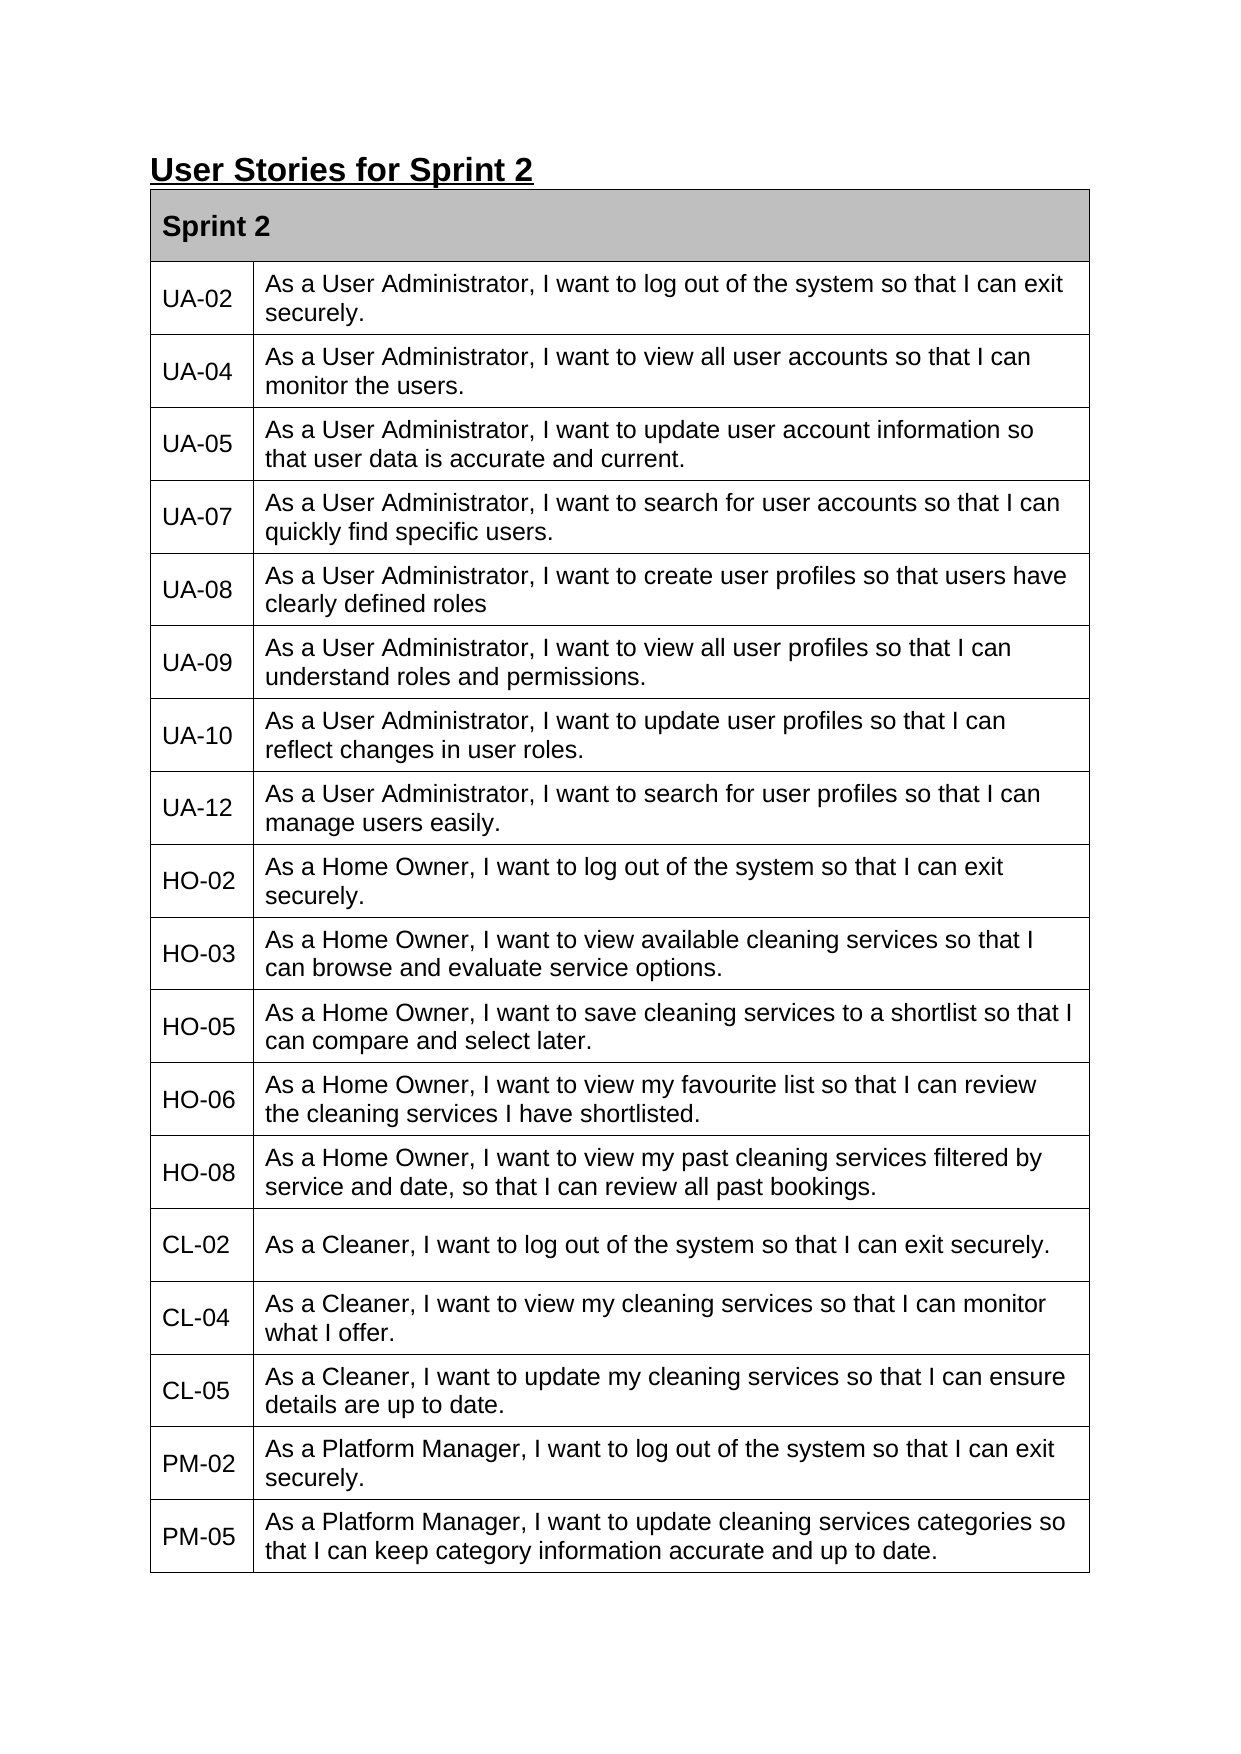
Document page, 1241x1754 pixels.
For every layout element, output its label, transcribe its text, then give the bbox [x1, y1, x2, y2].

table_header Sprint 2 [151, 190, 1089, 261]
table_cell CL-04 [151, 1282, 253, 1353]
table_cell As a User Administrator, I want to search for user profiles so that I can manage users easily. [254, 772, 1089, 844]
table_cell As a User Administrator, I want to view all user profiles so that I can understand roles and permissions. [254, 626, 1089, 698]
table_cell As a User Administrator, I want to search for user accounts so that I can quickly find specific users. [254, 481, 1089, 552]
table_cell UA-08 [151, 554, 253, 625]
table_cell HO-02 [151, 845, 253, 917]
table_cell PM-02 [151, 1427, 253, 1499]
table_cell CL-05 [151, 1355, 253, 1426]
table_cell As a User Administrator, I want to create user profiles so that users have clearly defined roles [254, 554, 1089, 625]
table_cell HO-05 [151, 990, 253, 1062]
table_cell UA-10 [151, 699, 253, 771]
table_cell UA-12 [151, 772, 253, 844]
table_cell UA-05 [151, 408, 253, 480]
table_cell HO-06 [151, 1063, 253, 1135]
table_cell HO-03 [151, 918, 253, 989]
table_cell HO-08 [151, 1136, 253, 1208]
table_cell As a Home Owner, I want to view my favourite list so that I can review the cleaning services I have shortlisted. [254, 1063, 1089, 1135]
text User Stories for Sprint 2 [150, 150, 1090, 188]
table_cell As a Platform Manager, I want to log out of the system so that I can exit securely. [254, 1427, 1089, 1499]
table_cell As a User Administrator, I want to view all user accounts so that I can monitor the users. [254, 335, 1089, 407]
table_cell As a Cleaner, I want to update my cleaning services so that I can ensure details are up to date. [254, 1355, 1089, 1426]
table_cell As a Cleaner, I want to log out of the system so that I can exit securely. [254, 1209, 1089, 1281]
table_cell As a User Administrator, I want to update user profiles so that I can reflect changes in user roles. [254, 699, 1089, 771]
table_cell UA-02 [151, 262, 253, 334]
table_cell As a Home Owner, I want to view my past cleaning services filtered by service and date, so that I can review all past bookings. [254, 1136, 1089, 1208]
table_cell UA-09 [151, 626, 253, 698]
table_cell UA-04 [151, 335, 253, 407]
table_cell As a Platform Manager, I want to update cleaning services categories so that I can keep category information accurate and up to date. [254, 1500, 1089, 1572]
table_cell As a User Administrator, I want to update user account information so that user data is accurate and current. [254, 408, 1089, 480]
table_cell CL-02 [151, 1209, 253, 1281]
table_cell As a Home Owner, I want to save cleaning services to a shortlist so that I can compare and select later. [254, 990, 1089, 1062]
table_cell As a Home Owner, I want to log out of the system so that I can exit securely. [254, 845, 1089, 917]
table_cell As a Home Owner, I want to view available cleaning services so that I can browse and evaluate service options. [254, 918, 1089, 989]
table_cell As a User Administrator, I want to log out of the system so that I can exit securely. [254, 262, 1089, 334]
table_cell As a Cleaner, I want to view my cleaning services so that I can monitor what I offer. [254, 1282, 1089, 1353]
table_cell UA-07 [151, 481, 253, 552]
table_cell PM-05 [151, 1500, 253, 1572]
